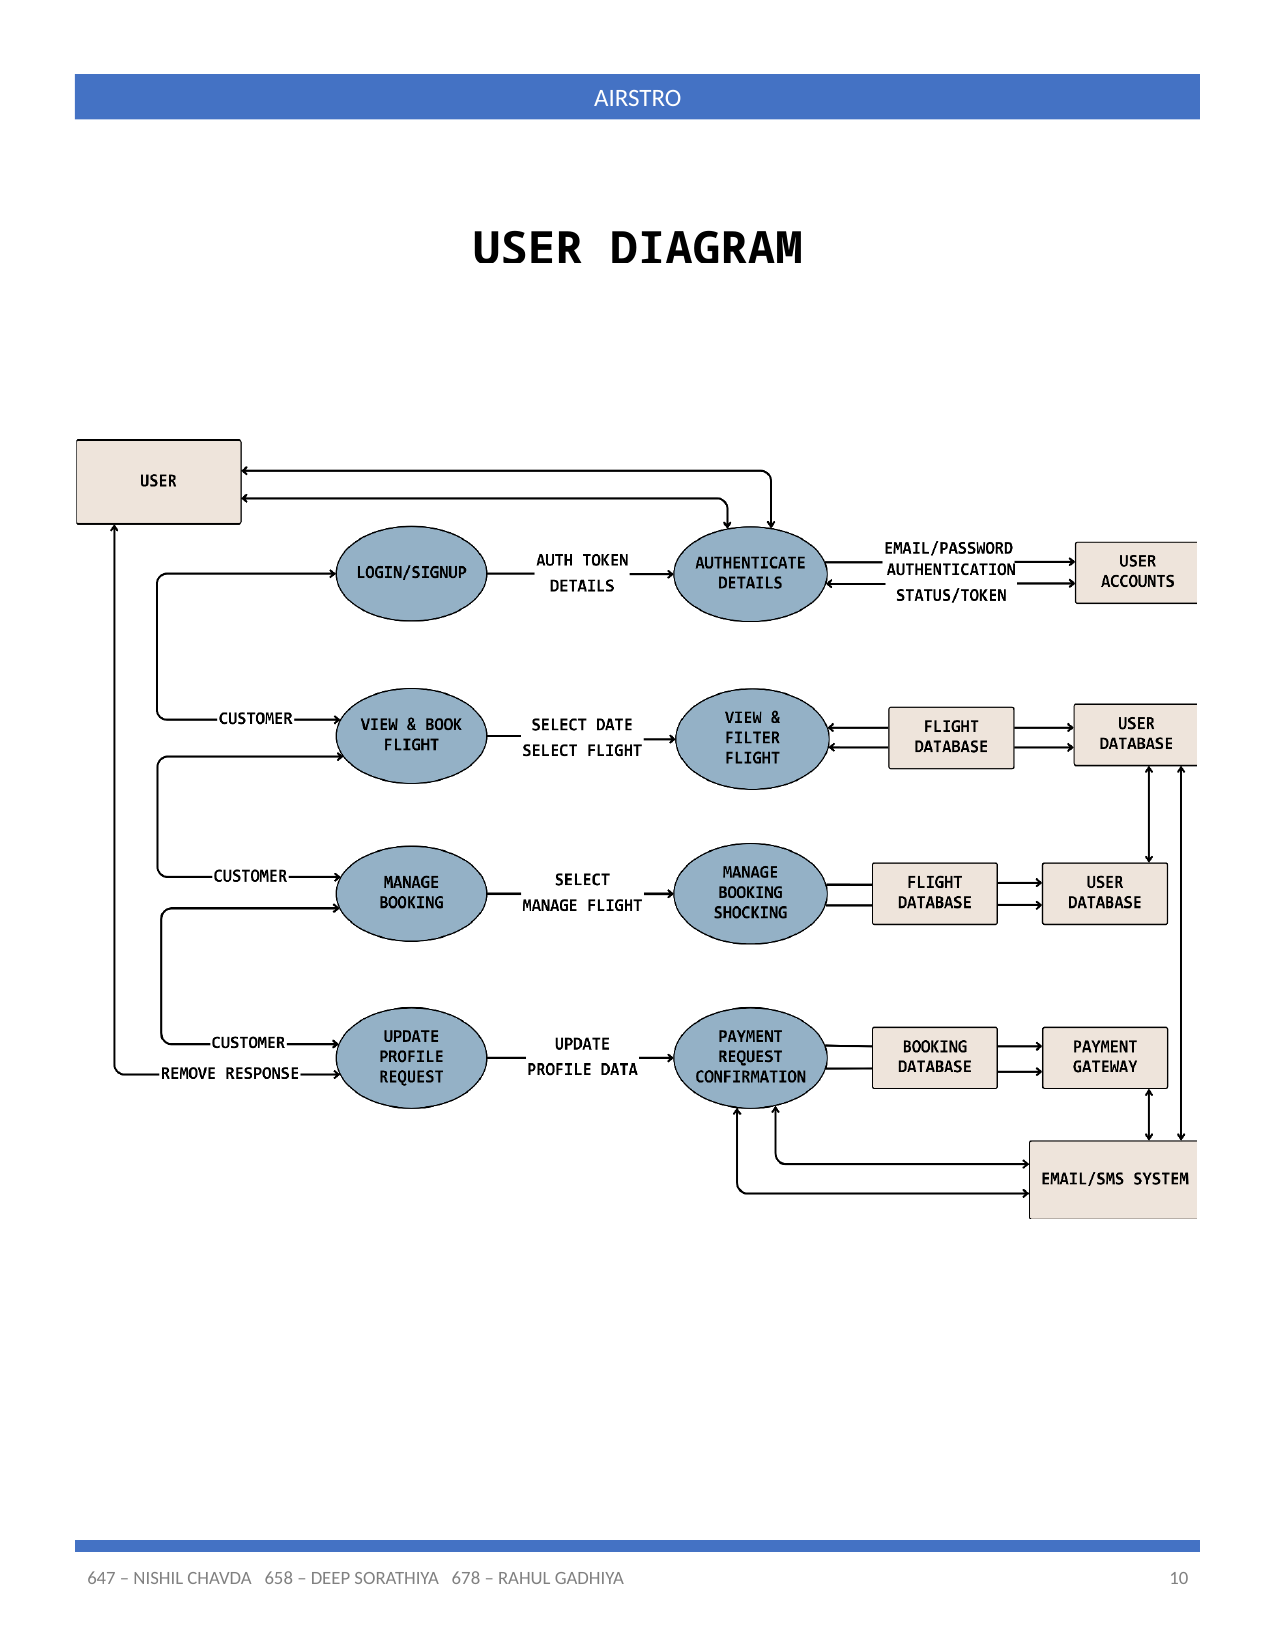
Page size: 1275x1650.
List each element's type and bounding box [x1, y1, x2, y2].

picture [75, 439, 1196, 1217]
